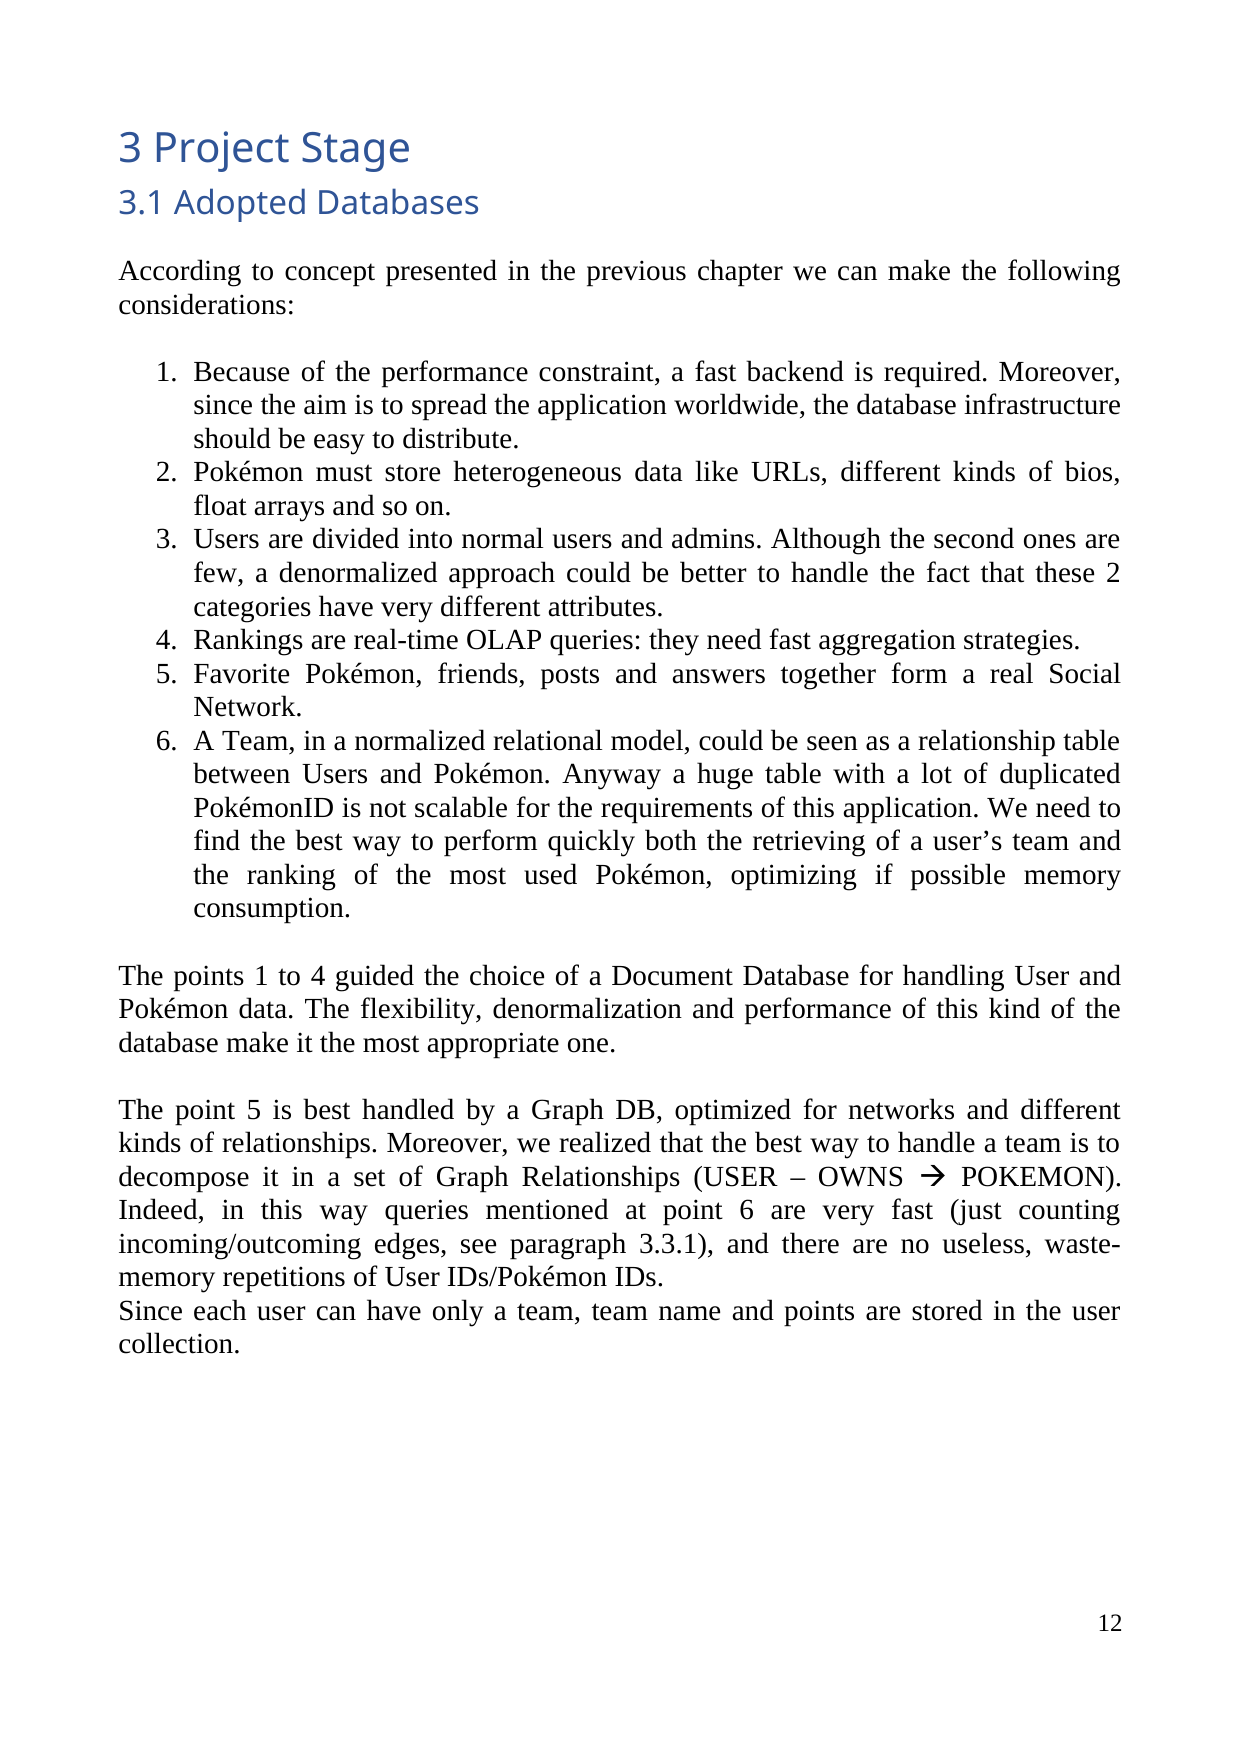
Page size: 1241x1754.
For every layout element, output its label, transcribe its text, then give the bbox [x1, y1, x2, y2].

list Rankings are real-time OLAP queries: they need fast aggregation strategies. [156, 622, 1122, 656]
list A Team, in a normalized relational model, could be seen as a relationship table between Users and Pokémon. Anyway a huge table with a lot of duplicated PokémonID is not scalable for the requirements of this application. We need to find the best way to perform quickly both the retrieving of a user’s team and the ranking of the most used Pokémon, optimizing if possible memory consumption. [156, 723, 1122, 924]
text The points 1 to 4 guided the choice of a Document Database for handling User and Pokémon data. The flexibility, denormalization and performance of this kind of the database make it the most appropriate one. [118, 958, 1122, 1058]
list Users are divided into normal users and admins. Although the second ones are few, a denormalized approach could be better to handle the fact that these 2 categories have very different attributes. [156, 522, 1122, 622]
subtitle 3 Project Stage [118, 118, 1122, 175]
text According to concept presented in the previous chapter we can make the following considerations: [118, 253, 1122, 320]
subtitle 3.1 Adopted Databases [118, 179, 1122, 224]
list Pokémon must store heterogeneous data like URLs, different kinds of bios, float arrays and so on. [156, 454, 1122, 522]
text The point 5 is best handled by a Graph DB, optimized for networks and different kinds of relationships. Moreover, we realized that the best way to handle a team is to decompose it in a set of Graph Relationships (USER – OWNS POKEMON). Indeed, in this way queries mentioned at point 6 are very fast (just counting incoming/outcoming edges, see paragraph 3.3.1), and there are no useless, waste-memory repetitions of User IDs/Pokémon IDs. [118, 1092, 1122, 1293]
list Because of the performance constraint, a fast backend is required. Moreover, since the aim is to spread the application worldwide, the database infrastructure should be easy to distribute. [156, 354, 1122, 454]
list Favorite Pokémon, friends, posts and answers together form a real Social Network. [156, 656, 1122, 723]
text Since each user can have only a team, team name and points are stored in the user collection. [118, 1293, 1122, 1360]
